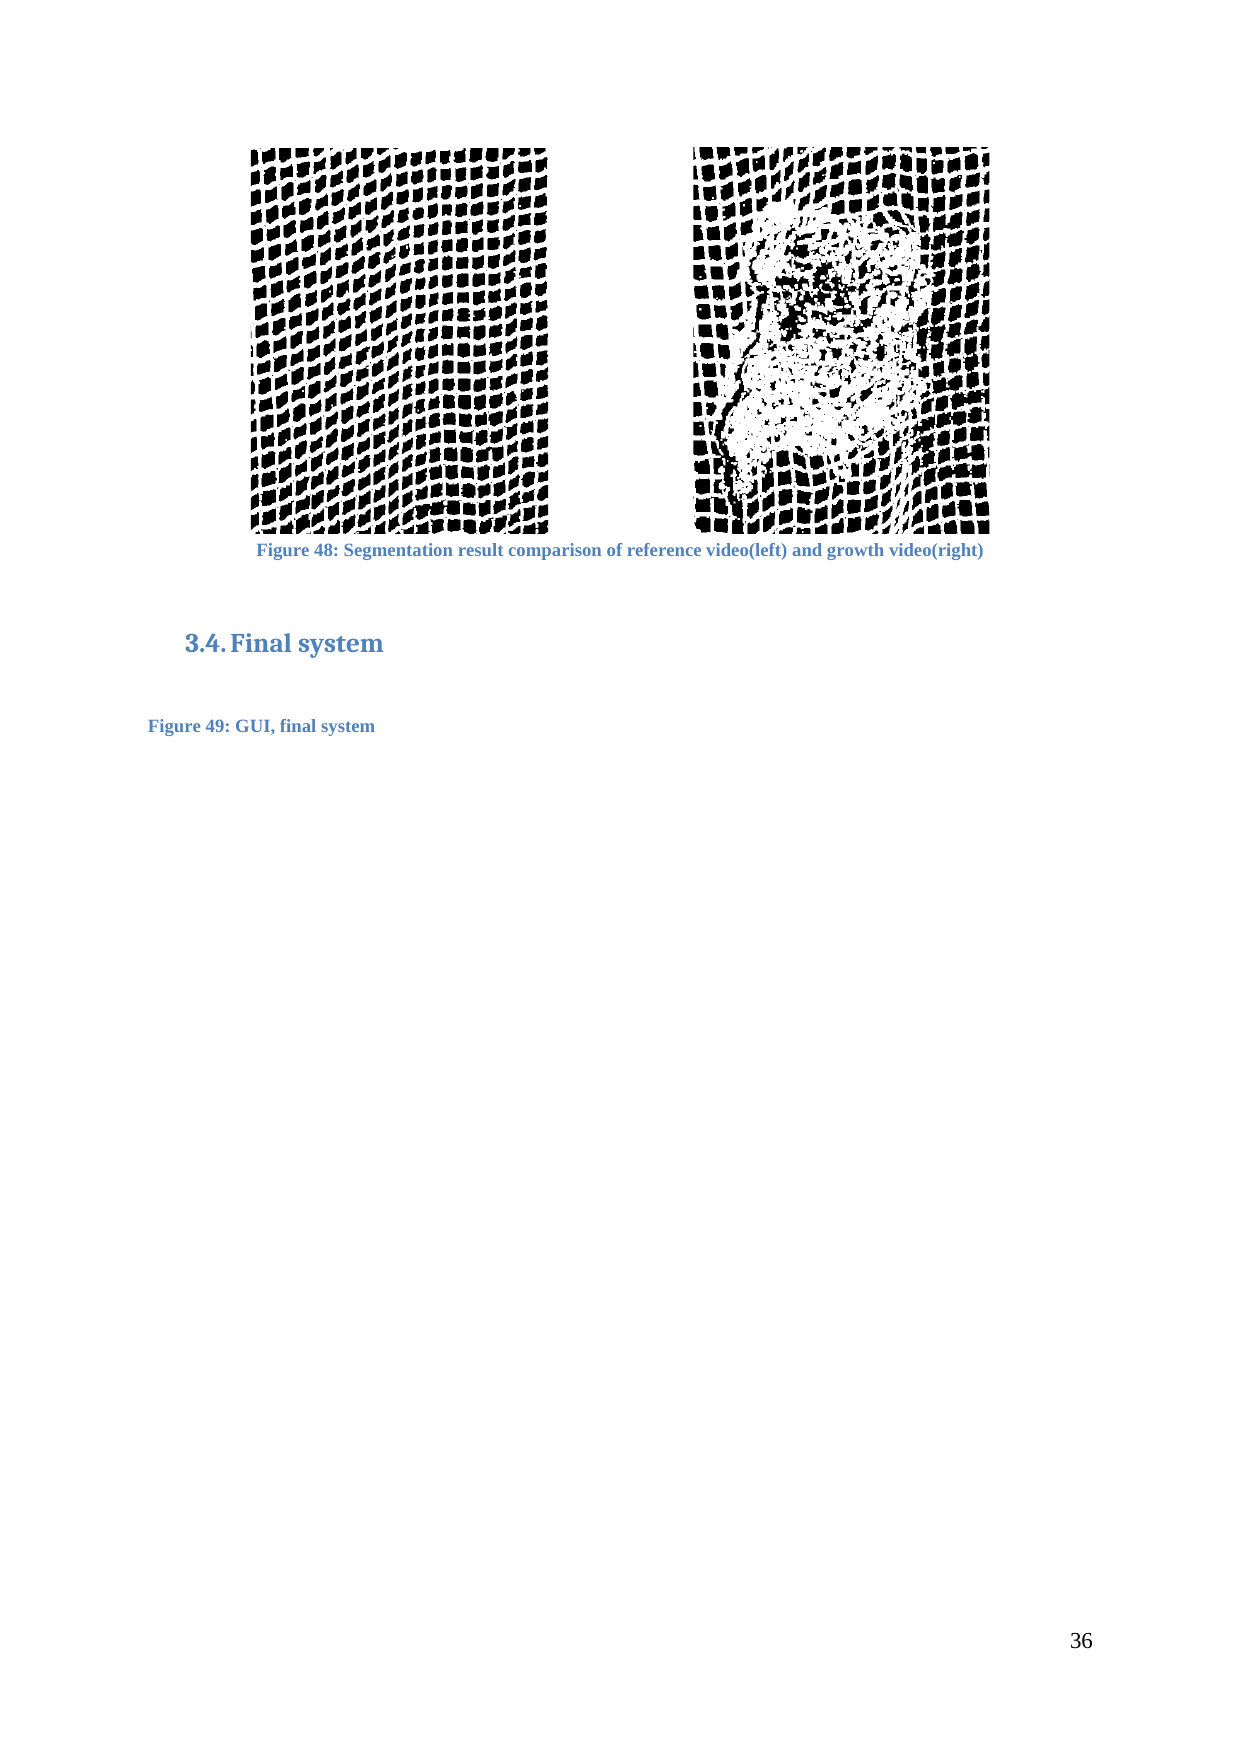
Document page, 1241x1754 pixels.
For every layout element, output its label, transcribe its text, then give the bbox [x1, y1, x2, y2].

picture [693, 147, 990, 534]
picture [250, 148, 549, 534]
subtitle Final system [185, 628, 1093, 659]
